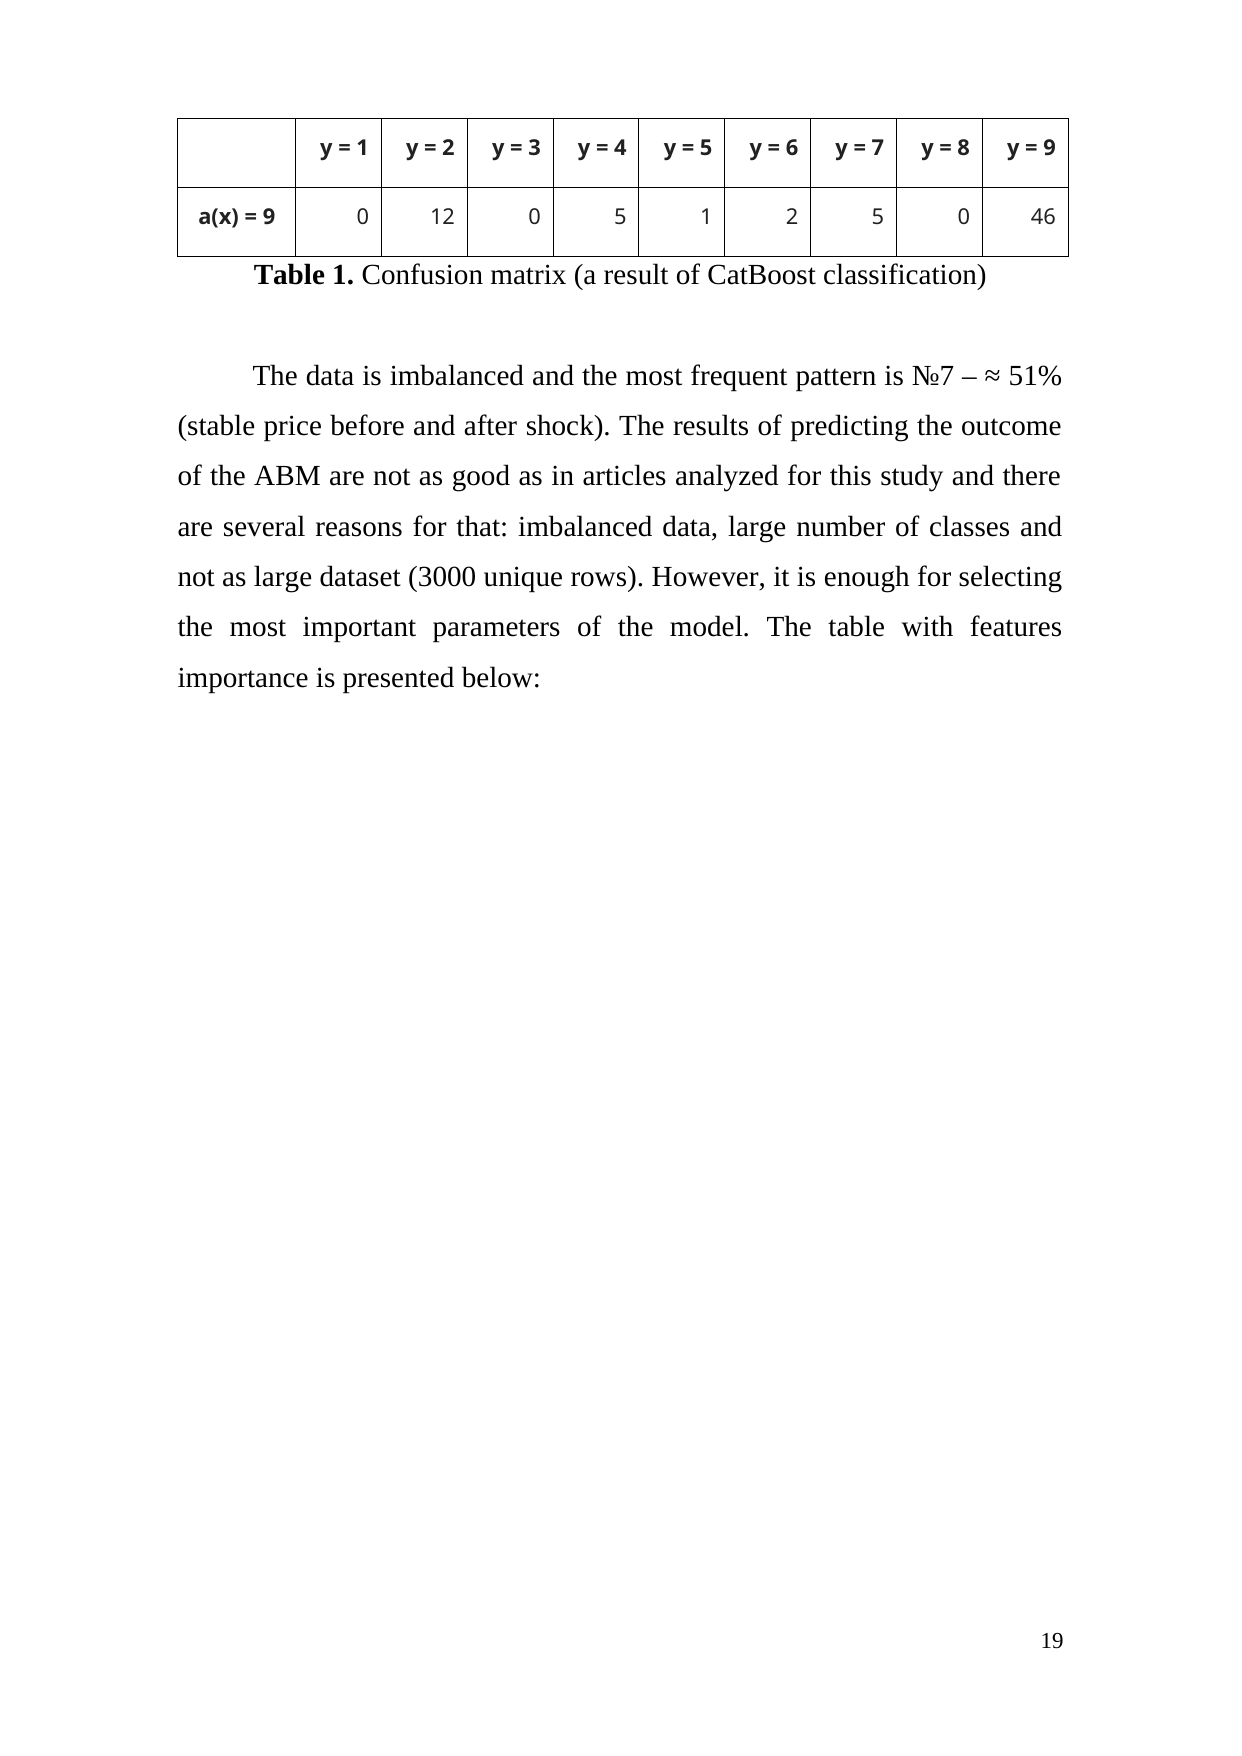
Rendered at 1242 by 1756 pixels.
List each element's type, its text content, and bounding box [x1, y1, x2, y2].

table_cell 1 [639, 188, 724, 256]
table_header y = 1 [296, 119, 381, 187]
table_cell 5 [811, 188, 896, 256]
table_cell 5 [554, 188, 638, 256]
table_header y = 8 [897, 119, 982, 187]
table_cell a(x) = 9 [178, 188, 295, 256]
table_header y = 7 [811, 119, 896, 187]
table_header [178, 119, 295, 187]
table_header y = 5 [639, 119, 724, 187]
text Table 1. Confusion matrix (a result of CatBoost classification) [177, 257, 1063, 291]
table_cell 0 [468, 188, 553, 256]
text The data is imbalanced and the most frequent pattern is №7 – ≈ 51% (stable price before and after shock). The results of predicting the outcome of the ABM are not as good as in articles analyzed for this study and there are several reasons for that: imbalanced data, large number of classes and not as large dataset (3000 unique rows). However, it is enough for selecting the most important parameters of the model. The table with features importance is presented below: [177, 358, 1063, 693]
table_cell 0 [296, 188, 381, 256]
table_cell 2 [725, 188, 810, 256]
table_header y = 3 [468, 119, 553, 187]
table_header y = 9 [983, 119, 1068, 187]
table_cell 0 [897, 188, 982, 256]
table_header y = 4 [554, 119, 638, 187]
table_cell 12 [382, 188, 467, 256]
table_header y = 2 [382, 119, 467, 187]
table_cell 46 [983, 188, 1068, 256]
table_header y = 6 [725, 119, 810, 187]
